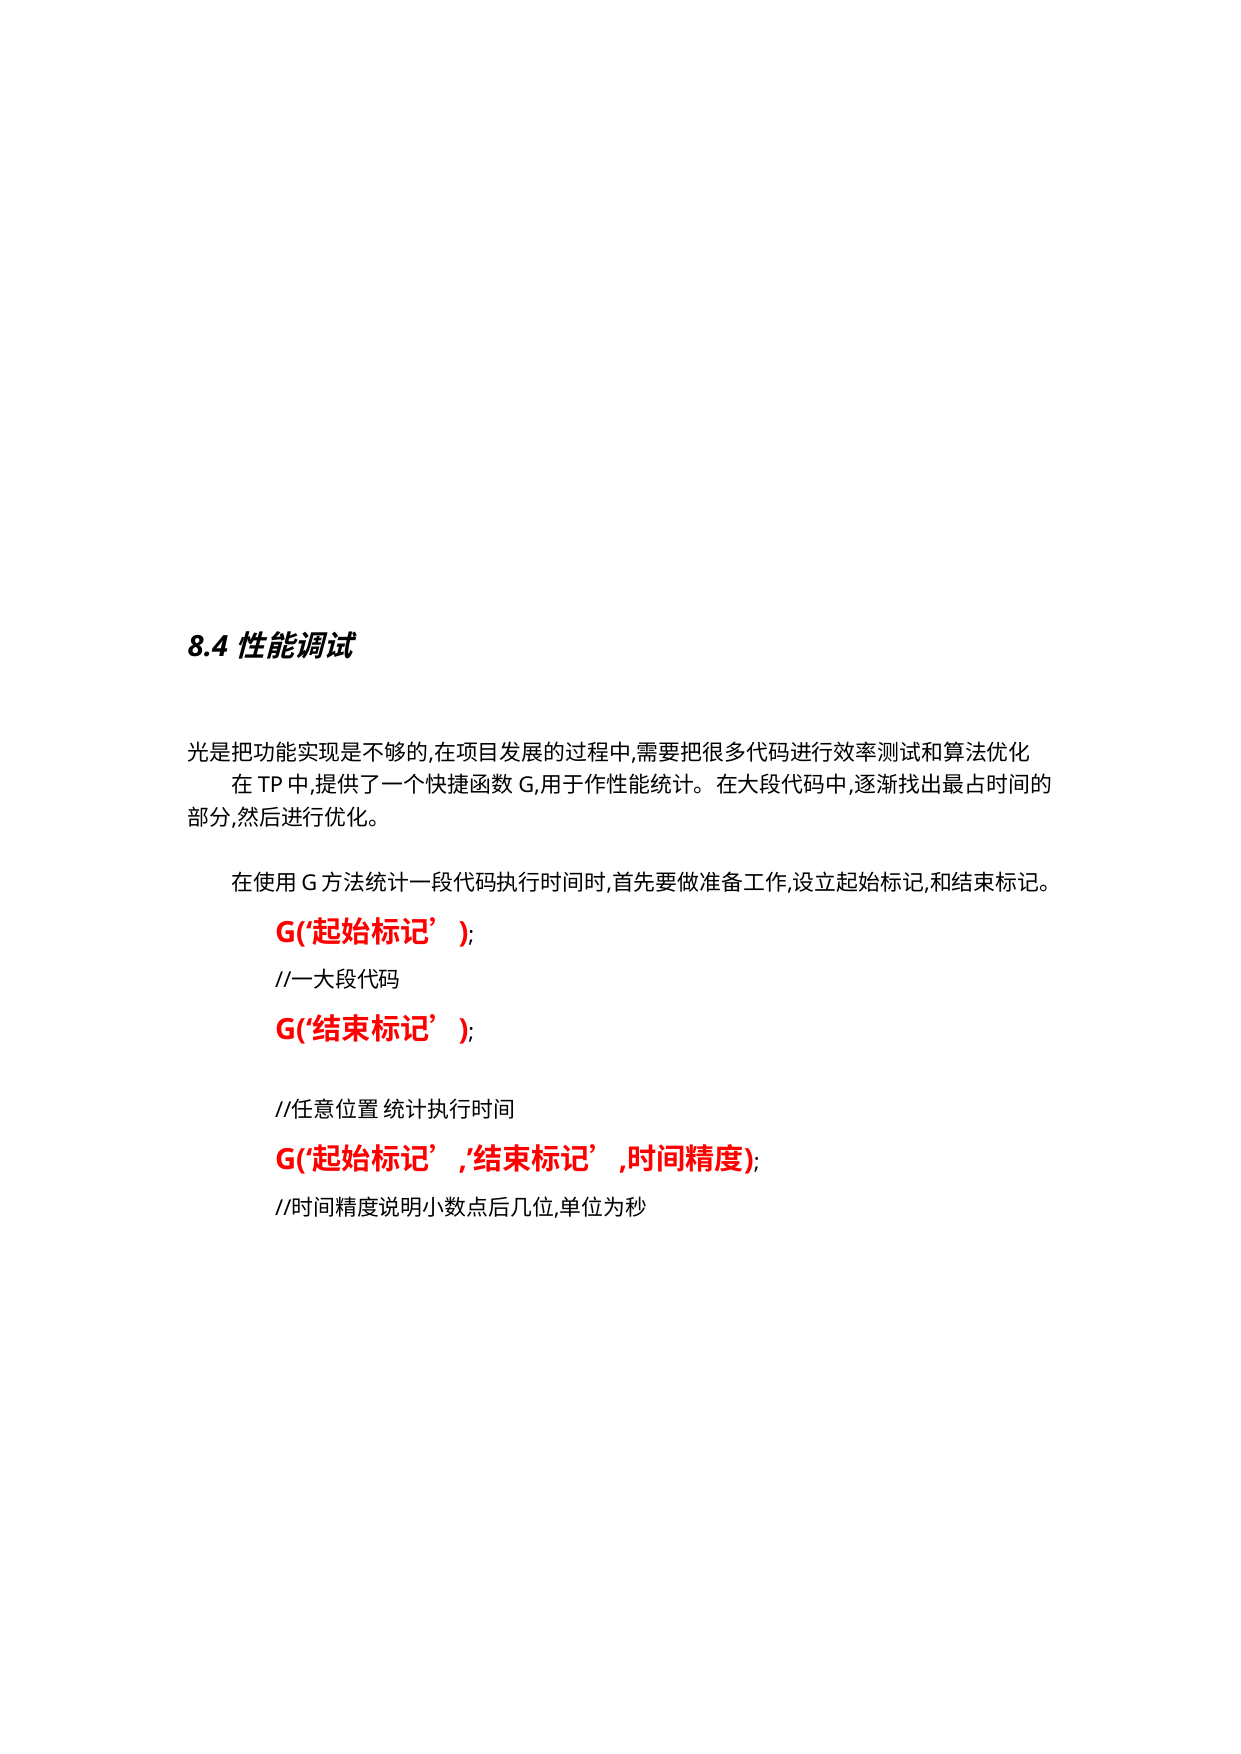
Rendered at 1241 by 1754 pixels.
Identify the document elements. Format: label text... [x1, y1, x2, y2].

text 在TP中,提供了一个快捷函数G,用于作性能统计。在大段代码中,逐渐找出最占时间的部分,然后进行优化。 [187, 767, 1053, 832]
subtitle 8.4 性能调试 [187, 612, 1053, 677]
text 光是把功能实现是不够的,在项目发展的过程中,需要把很多代码进行效率测试和算法优化 [187, 734, 1053, 767]
text G(‘结束标记’); [187, 994, 1053, 1059]
text //一大段代码 [187, 962, 1053, 994]
text //时间精度说明小数点后几位,单位为秒 [231, 1189, 1053, 1222]
text //任意位置 统计执行时间 [187, 1092, 1053, 1124]
text G(‘起始标记’); [187, 897, 1053, 962]
text 在使用G方法统计一段代码执行时间时,首先要做准备工作,设立起始标记,和结束标记。 [187, 864, 1053, 897]
text G(‘起始标记’,’结束标记’,时间精度); [187, 1124, 1053, 1189]
